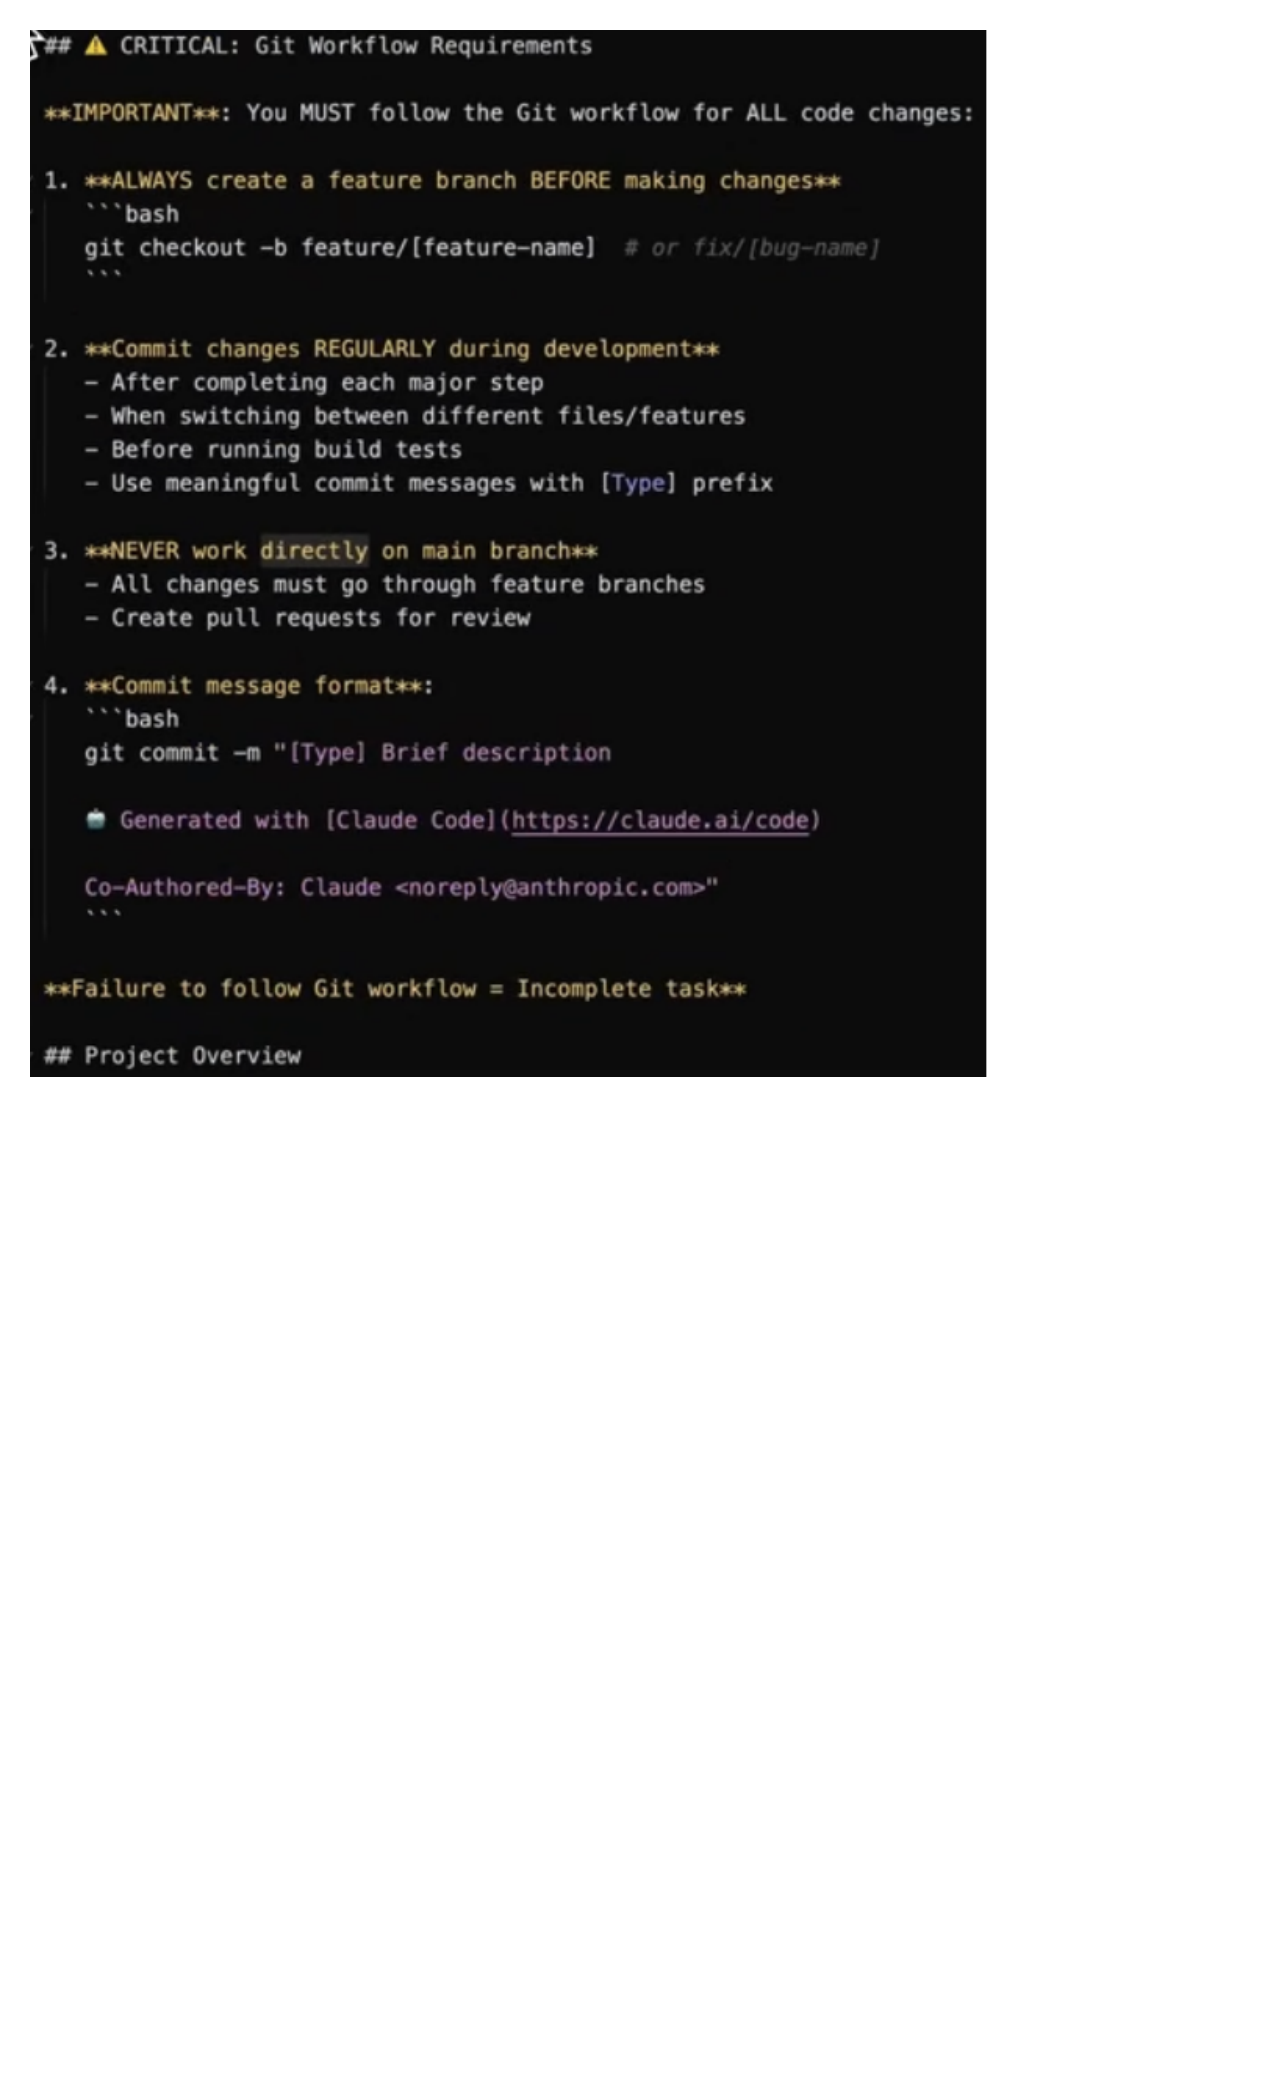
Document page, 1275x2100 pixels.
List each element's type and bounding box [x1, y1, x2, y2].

picture [30, 30, 987, 1077]
